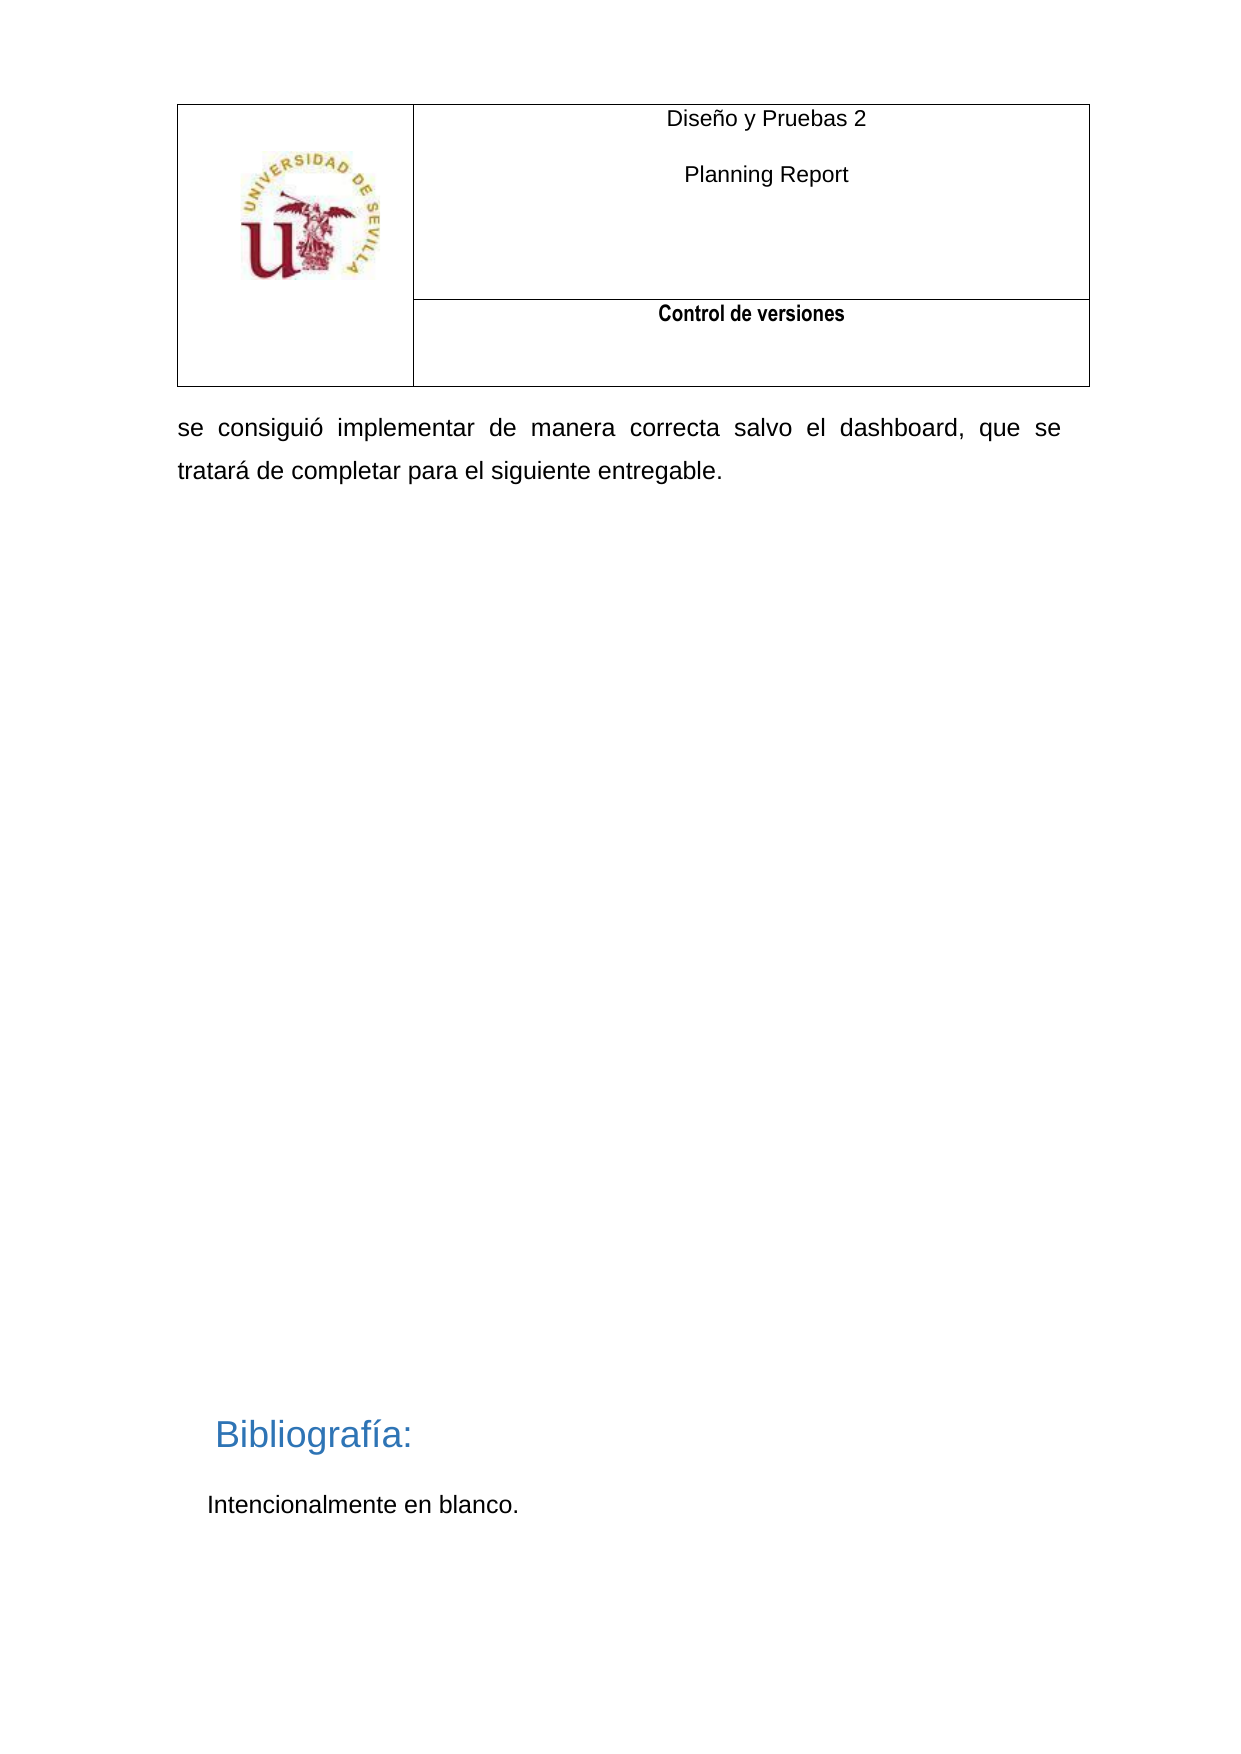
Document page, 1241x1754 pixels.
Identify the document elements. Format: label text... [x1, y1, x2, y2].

subtitle Bibliografía: [215, 1413, 1063, 1456]
picture [240, 151, 381, 280]
text Intencionalmente en blanco. [177, 1490, 1063, 1519]
